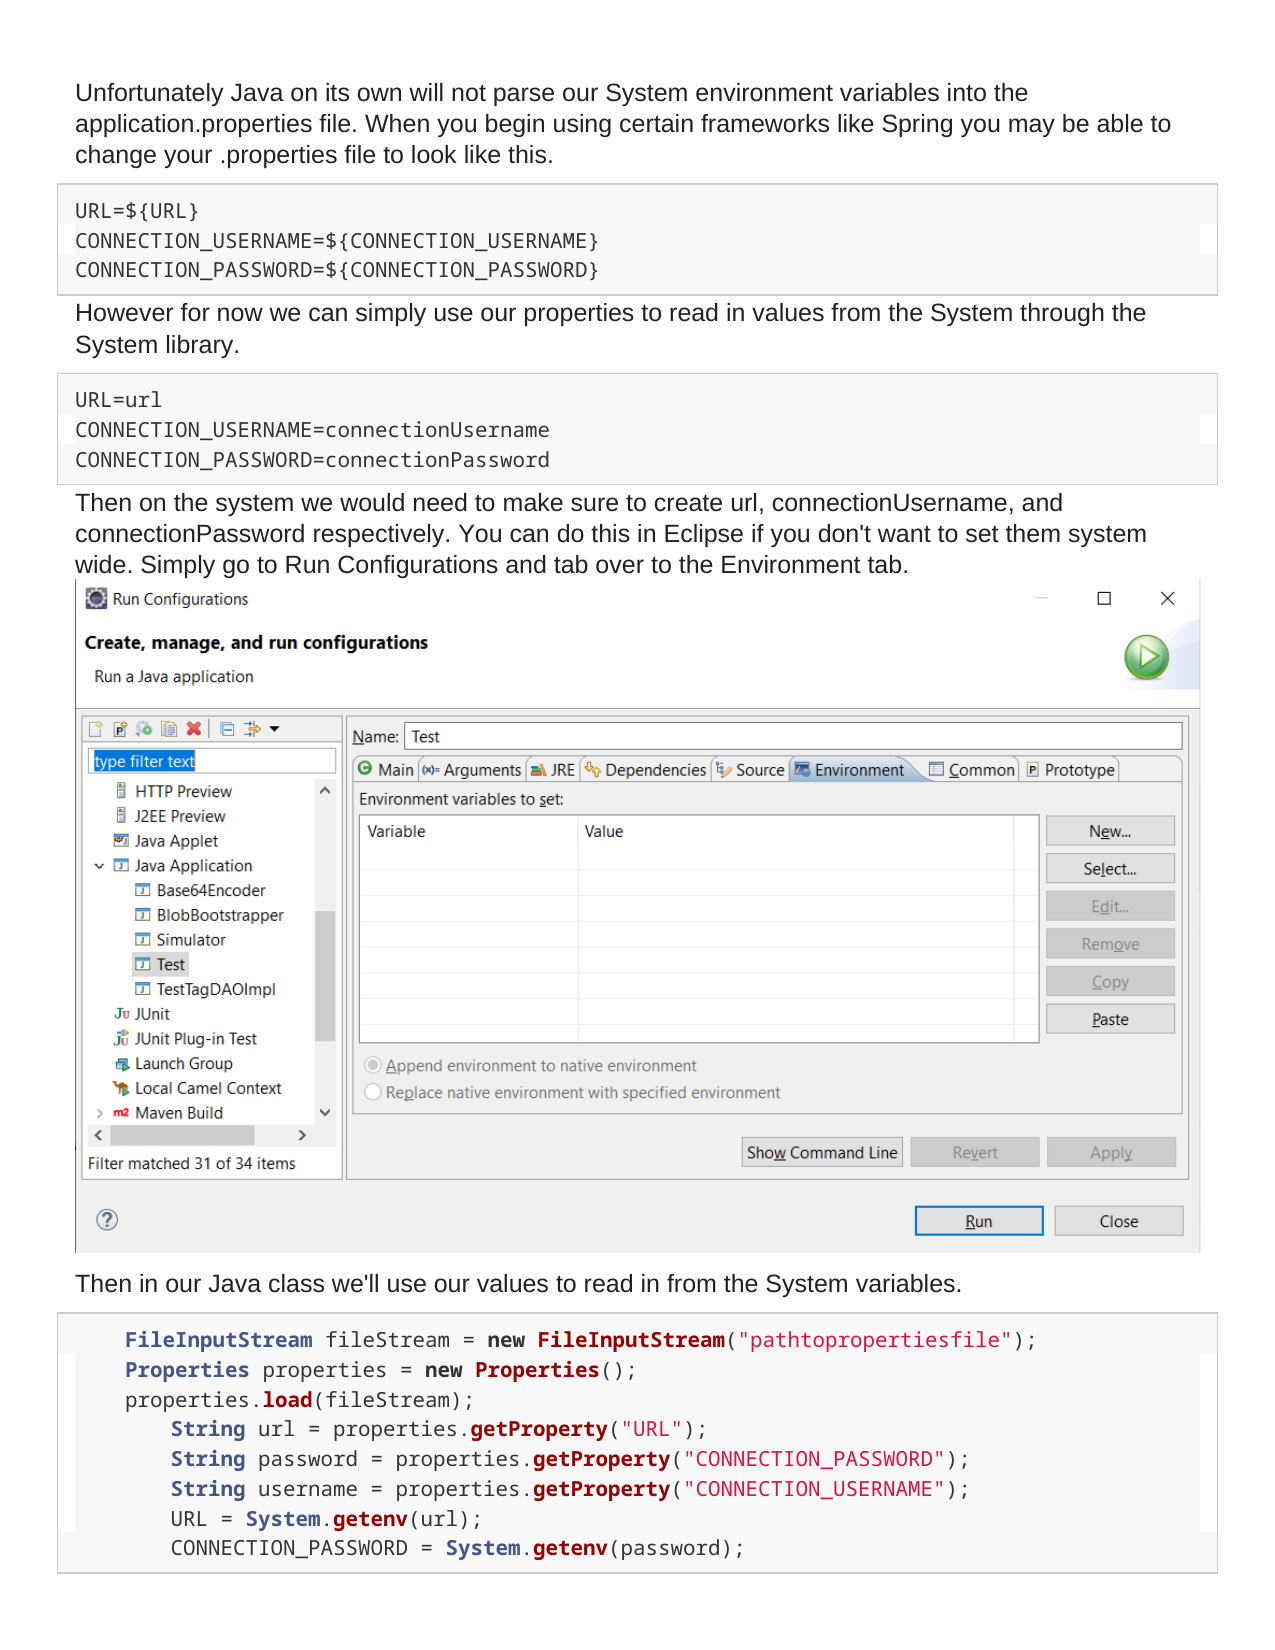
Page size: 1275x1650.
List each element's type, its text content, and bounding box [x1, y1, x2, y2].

text CONNECTION_USERNAME=connectionUsername [75, 414, 1200, 432]
text Then in our Java class we'll use our values to read in from the System variables. [75, 1267, 1200, 1298]
text URL=url [58, 374, 1217, 414]
text URL = System.getenv(url); [75, 1502, 1200, 1520]
text FileInputStream fileStream = new FileInputStream("pathtopropertiesfile"); [58, 1314, 1217, 1354]
text CONNECTION_USERNAME=${CONNECTION_USERNAME} [75, 224, 1200, 242]
text However for now we can simply use our properties to read in values from the System through the System library. [75, 296, 1200, 358]
text String url = properties.getProperty("URL"); [75, 1413, 1200, 1443]
text CONNECTION_PASSWORD = System.getenv(password); [58, 1520, 1217, 1572]
picture [75, 579, 1200, 1253]
text CONNECTION_PASSWORD=${CONNECTION_PASSWORD} [58, 242, 1217, 294]
text Properties properties = new Properties(); [75, 1354, 1200, 1384]
text URL=${URL} [58, 185, 1217, 224]
text Unfortunately Java on its own will not parse our System environment variables into the application.properties file. When you begin using certain frameworks like Spring you may be able to change your .properties file to look like this. [75, 75, 1200, 169]
text String username = properties.getProperty("CONNECTION_USERNAME"); [75, 1473, 1200, 1502]
text String password = properties.getProperty("CONNECTION_PASSWORD"); [75, 1443, 1200, 1473]
text CONNECTION_PASSWORD=connectionPassword [58, 432, 1217, 484]
text Then on the system we would need to make sure to create url, connectionUsername, and connectionPassword respectively. You can do this in Eclipse if you don't want to set them system wide. Simply go to Run Configurations and tab over to the Environment tab. [75, 485, 1200, 579]
text properties.load(fileStream); [75, 1384, 1200, 1413]
